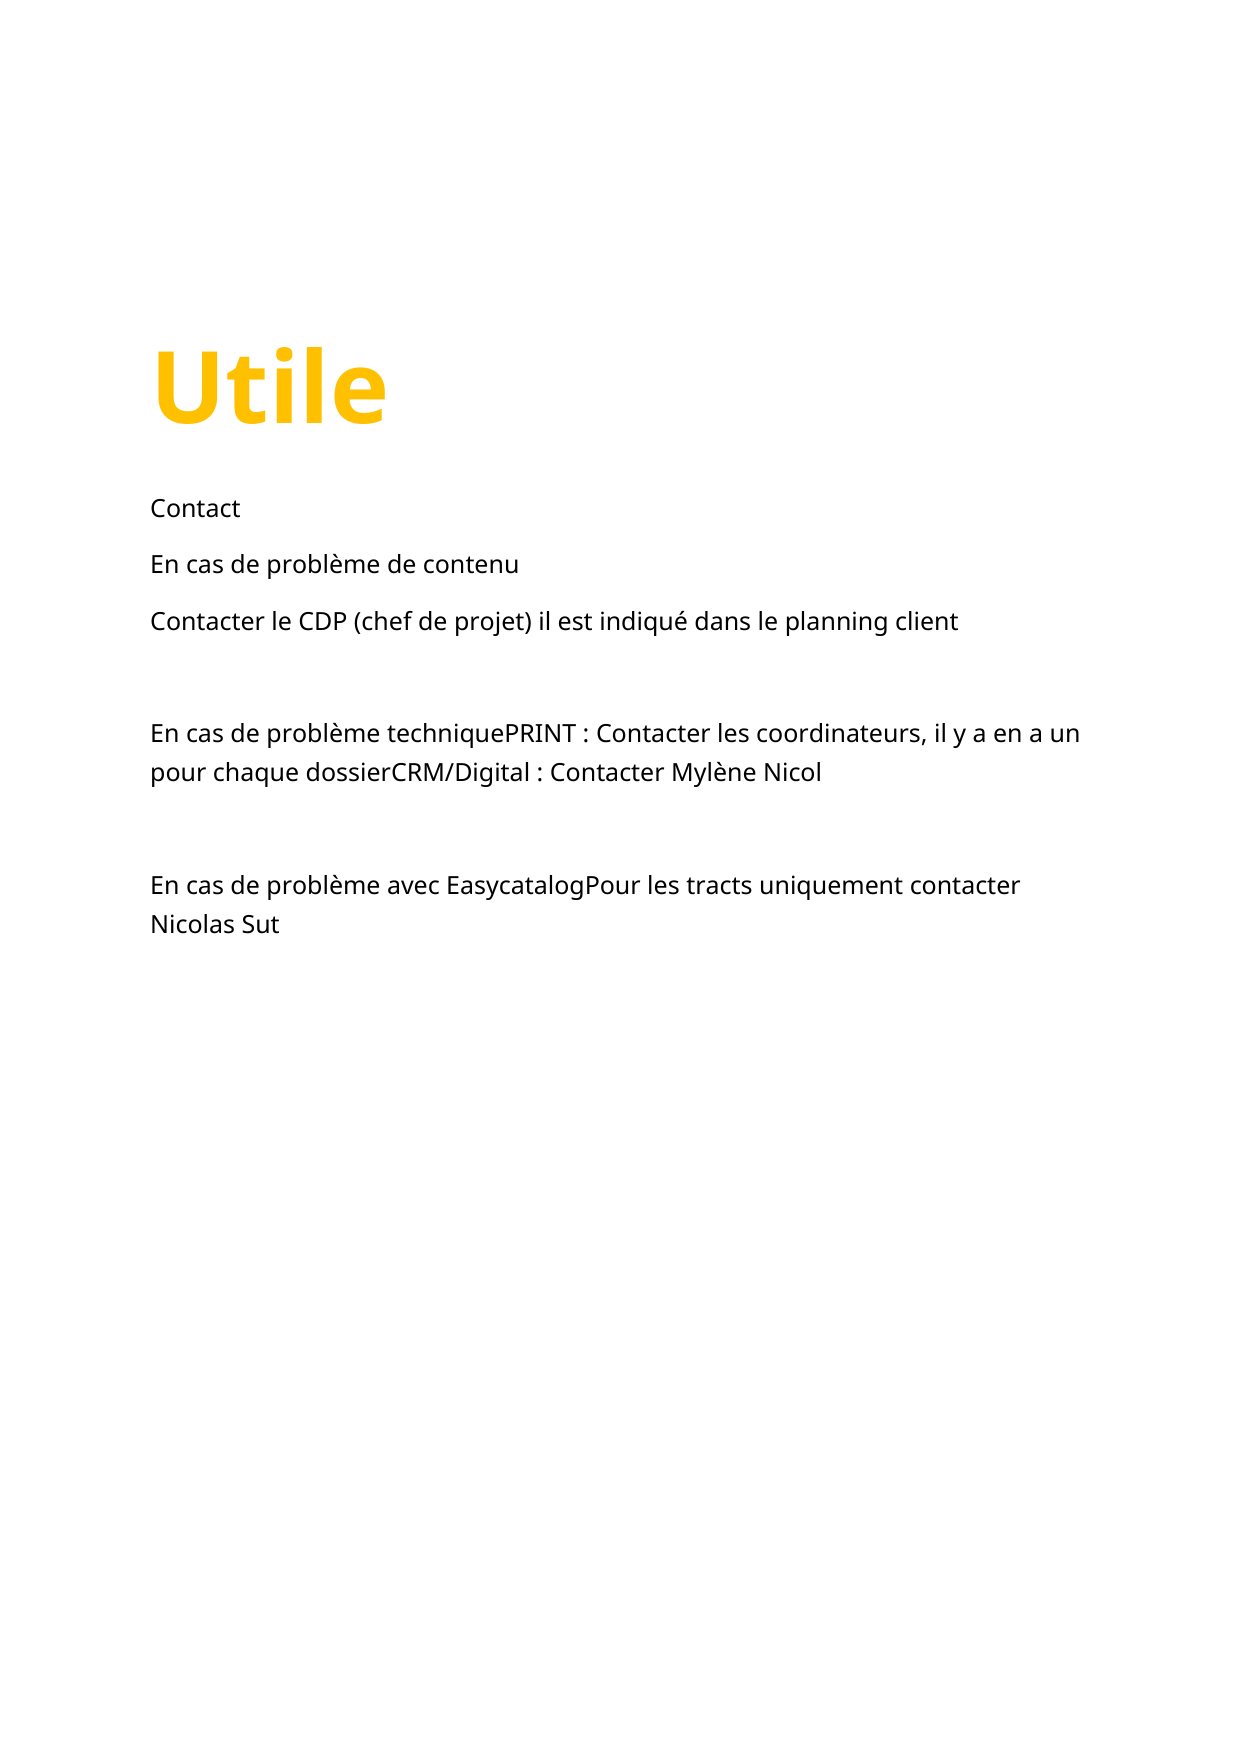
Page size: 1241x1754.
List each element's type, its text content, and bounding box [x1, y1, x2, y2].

text En cas de problème de contenu [150, 547, 1090, 581]
text En cas de problème technique PRINT : Contacter les coordinateurs, il y a en a un pour chaque dossier CRM/Digital : Contacter Mylène Nicol [150, 716, 1090, 789]
text En cas de problème avec Easycatalog Pour les tracts uniquement contacter Nicolas Sut [150, 867, 1090, 941]
text Contact [150, 491, 1090, 525]
subtitle Utile [150, 316, 1090, 453]
text Contacter le CDP (chef de projet) il est indiqué dans le planning client [150, 603, 1090, 637]
